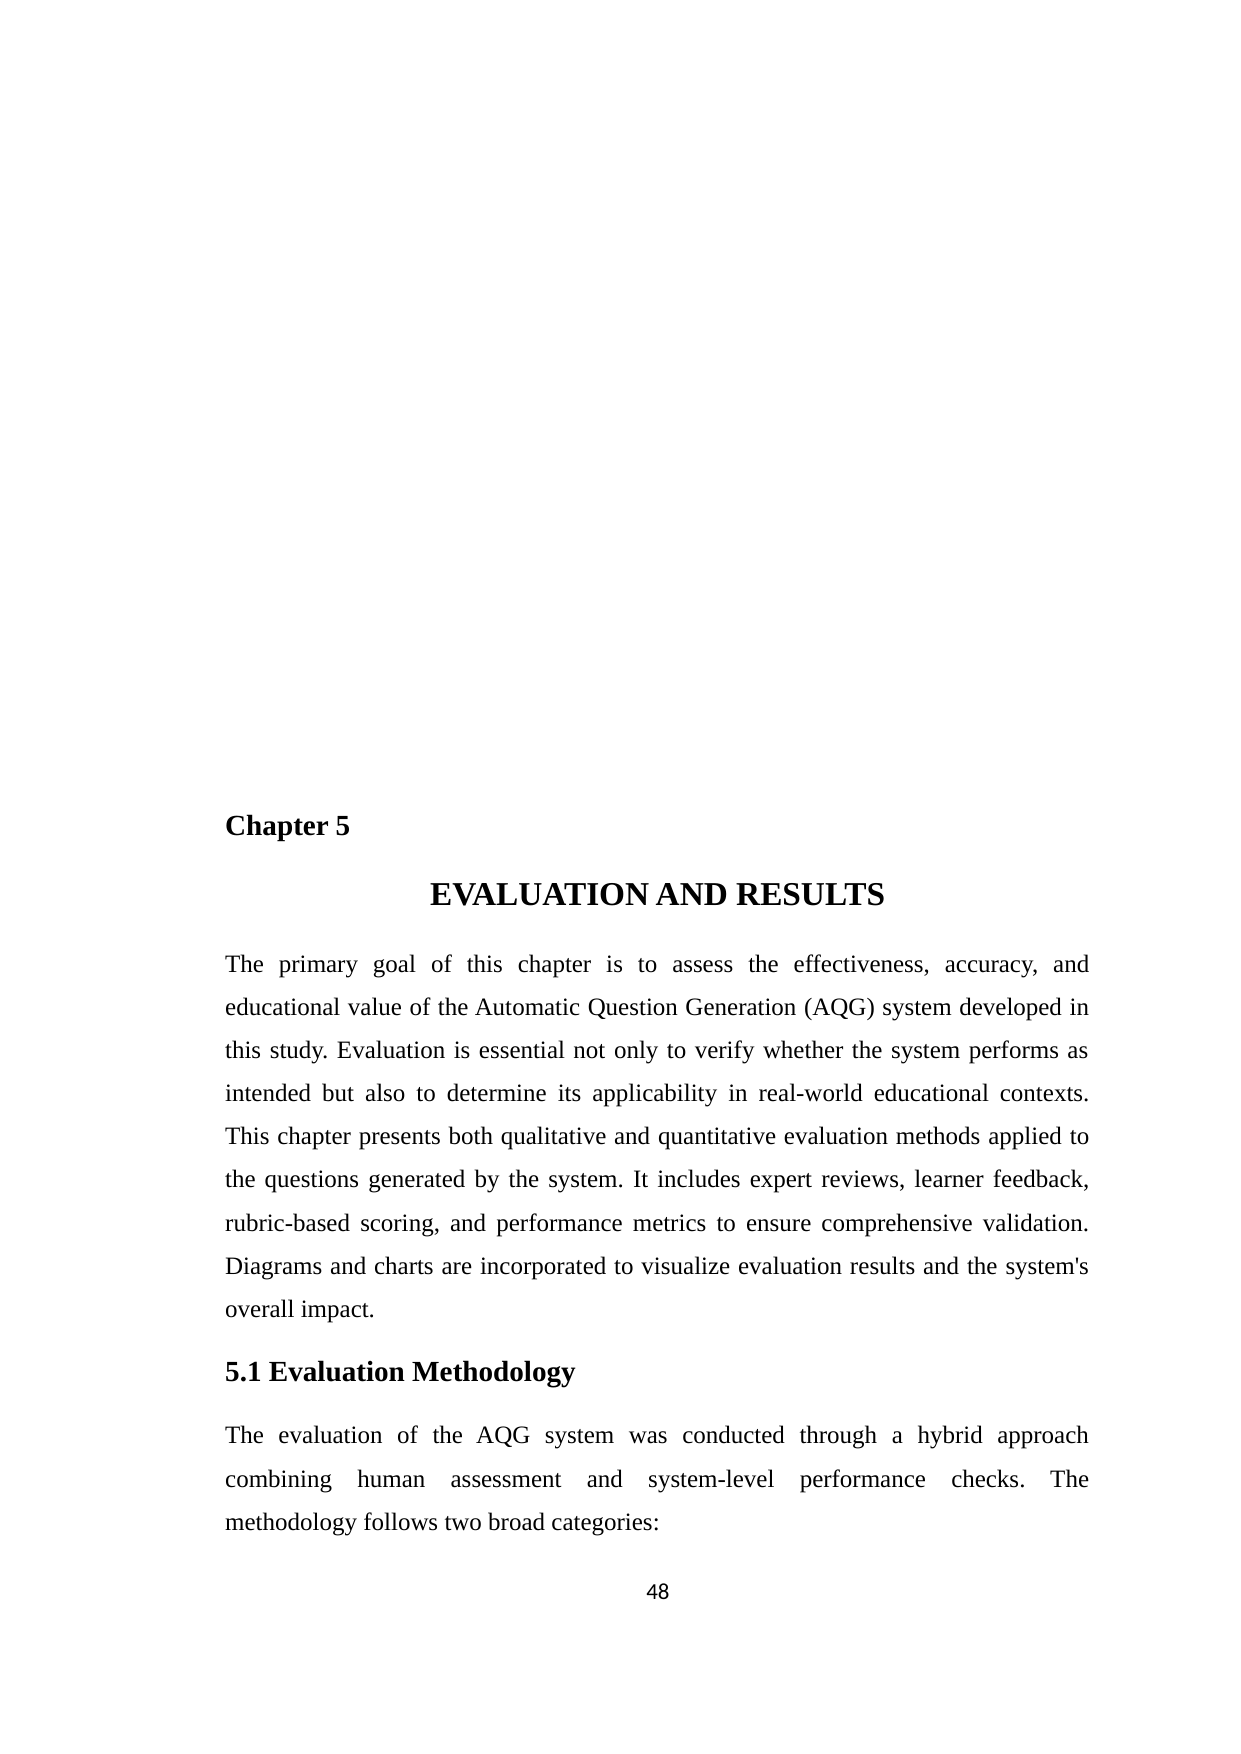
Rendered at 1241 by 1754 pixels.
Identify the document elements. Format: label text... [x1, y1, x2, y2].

text 5.1 Evaluation Methodology [225, 1354, 1090, 1387]
text EVALUATION AND RESULTS [225, 875, 1090, 913]
text The evaluation of the AQG system was conducted through a hybrid approach combining human assessment and system-level performance checks. The methodology follows two broad categories: [225, 1421, 1090, 1536]
text Chapter 5 [225, 808, 1090, 841]
text The primary goal of this chapter is to assess the effectiveness, accuracy, and educational value of the Automatic Question Generation (AQG) system developed in this study. Evaluation is essential not only to verify whether the system performs as intended but also to determine its applicability in real-world educational contexts. This chapter presents both qualitative and quantitative evaluation methods applied to the questions generated by the system. It includes expert reviews, learner feedback, rubric-based scoring, and performance metrics to ensure comprehensive validation. Diagrams and charts are incorporated to visualize evaluation results and the system's overall impact. [225, 949, 1090, 1323]
